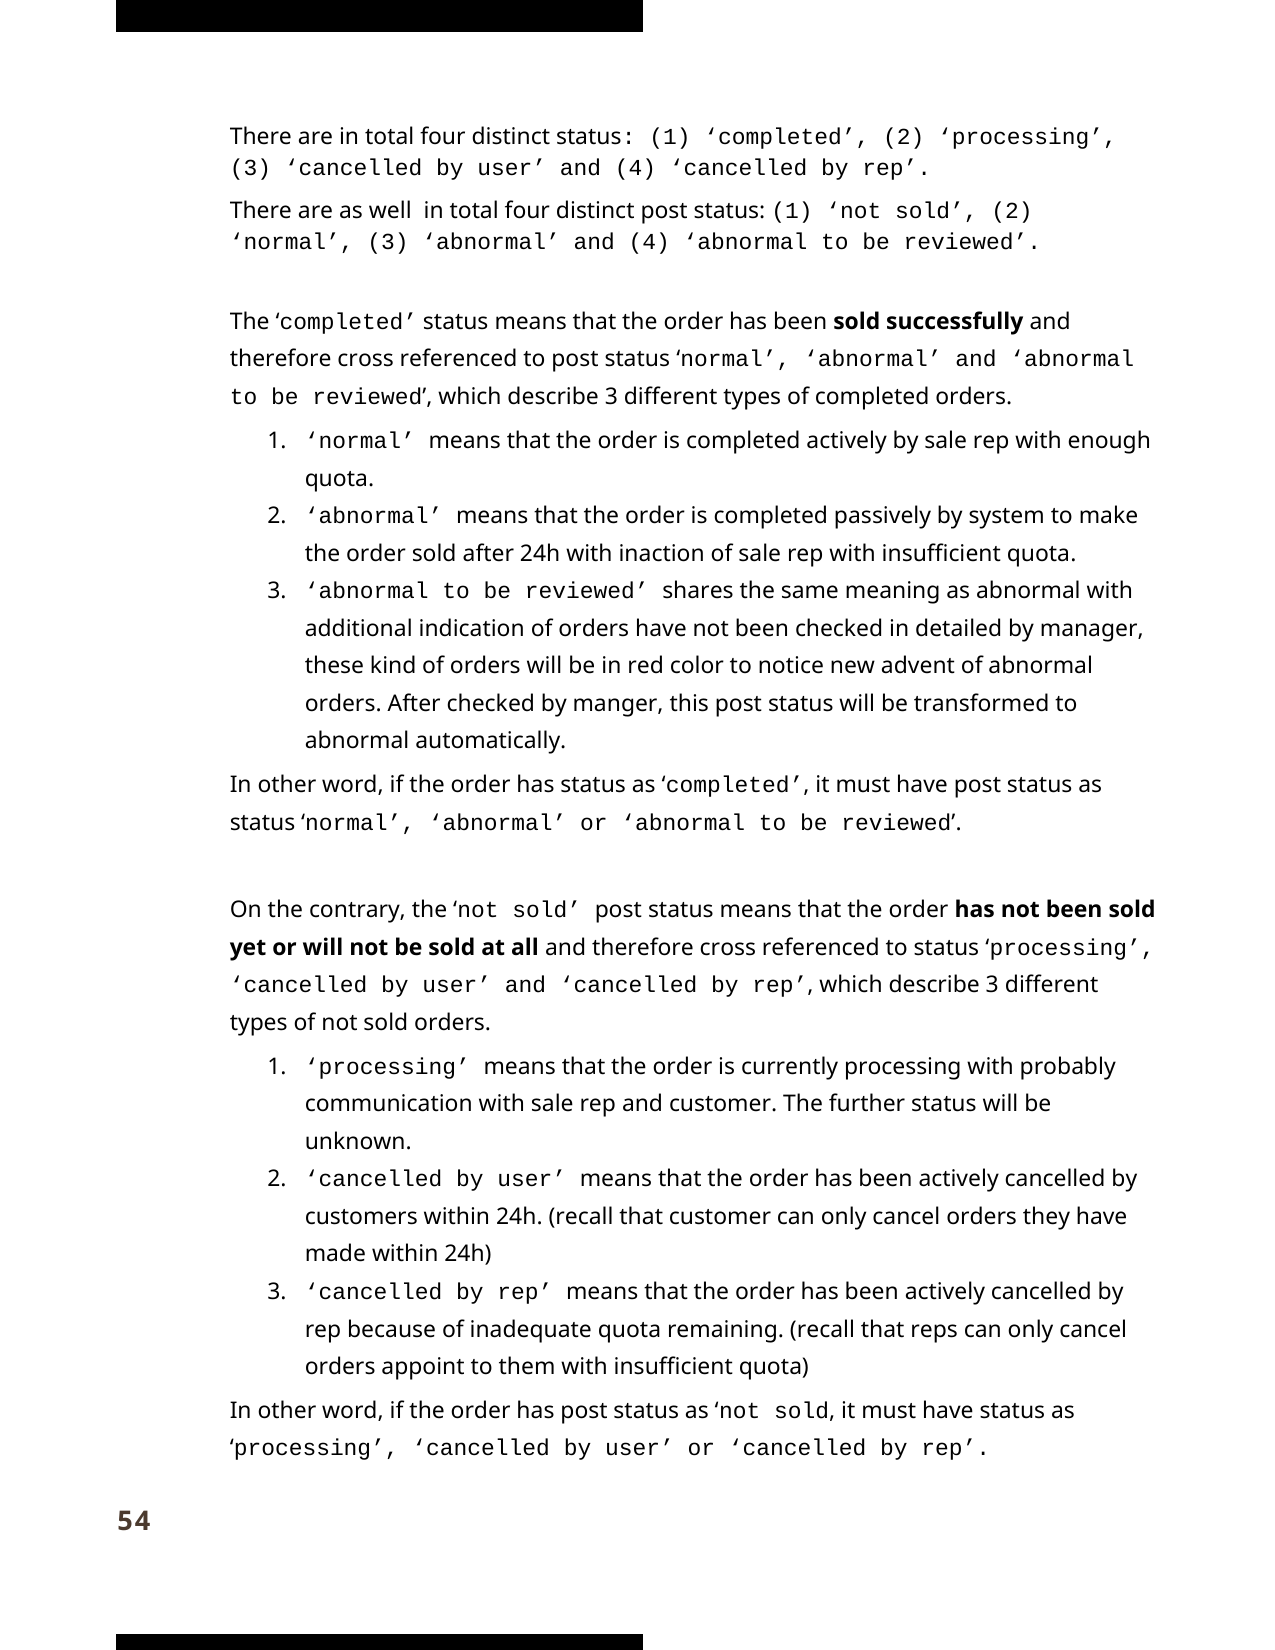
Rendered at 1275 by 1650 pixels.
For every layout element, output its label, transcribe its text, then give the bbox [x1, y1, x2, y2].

list ‘processing’ means that the order is currently processing with probably communication with sale rep and customer. The further status will be unknown. [267, 1050, 1158, 1156]
text There are in total four distinct status: (1) ‘completed’, (2) ‘processing’, (3) ‘cancelled by user’ and (4) ‘cancelled by rep’. [229, 120, 1158, 182]
text There are as well in total four distinct post status: (1) ‘not sold’, (2) ‘normal’, (3) ‘abnormal’ and (4) ‘abnormal to be reviewed’. [229, 194, 1158, 256]
list ‘normal’ means that the order is completed actively by sale rep with enough quota. [267, 424, 1158, 493]
list ‘abnormal to be reviewed’ shares the same meaning as abnormal with additional indication of orders have not been checked in detailed by manager, these kind of orders will be in red color to notice new advent of abnormal orders. After checked by manger, this post status will be transformed to abnormal automatically. [267, 574, 1158, 755]
list ‘cancelled by rep’ means that the order has been actively cancelled by rep because of inadequate quota remaining. (recall that reps can only cancel orders appoint to them with insufficient quota) [267, 1275, 1158, 1381]
text The ‘completed’ status means that the order has been sold successfully and therefore cross referenced to post status ‘normal’, ‘abnormal’ and ‘abnormal to be reviewed’, which describe 3 different types of completed orders. [229, 305, 1158, 411]
list ‘cancelled by user’ means that the order has been actively cancelled by customers within 24h. (recall that customer can only cancel orders they have made within 24h) [267, 1162, 1158, 1269]
list ‘abnormal’ means that the order is completed passively by system to make the order sold after 24h with inaction of sale rep with insufficient quota. [267, 499, 1158, 568]
text On the contrary, the ‘not sold’ post status means that the order has not been sold yet or will not be sold at all and therefore cross referenced to status ‘processing’, ‘cancelled by user’ and ‘cancelled by rep’, which describe 3 different types of not sold orders. [229, 893, 1158, 1037]
text In other word, if the order has post status as ‘not sold, it must have status as ‘processing’, ‘cancelled by user’ or ‘cancelled by rep’. [229, 1394, 1158, 1463]
text In other word, if the order has status as ‘completed’, it must have post status as status ‘normal’, ‘abnormal’ or ‘abnormal to be reviewed’. [229, 768, 1158, 837]
